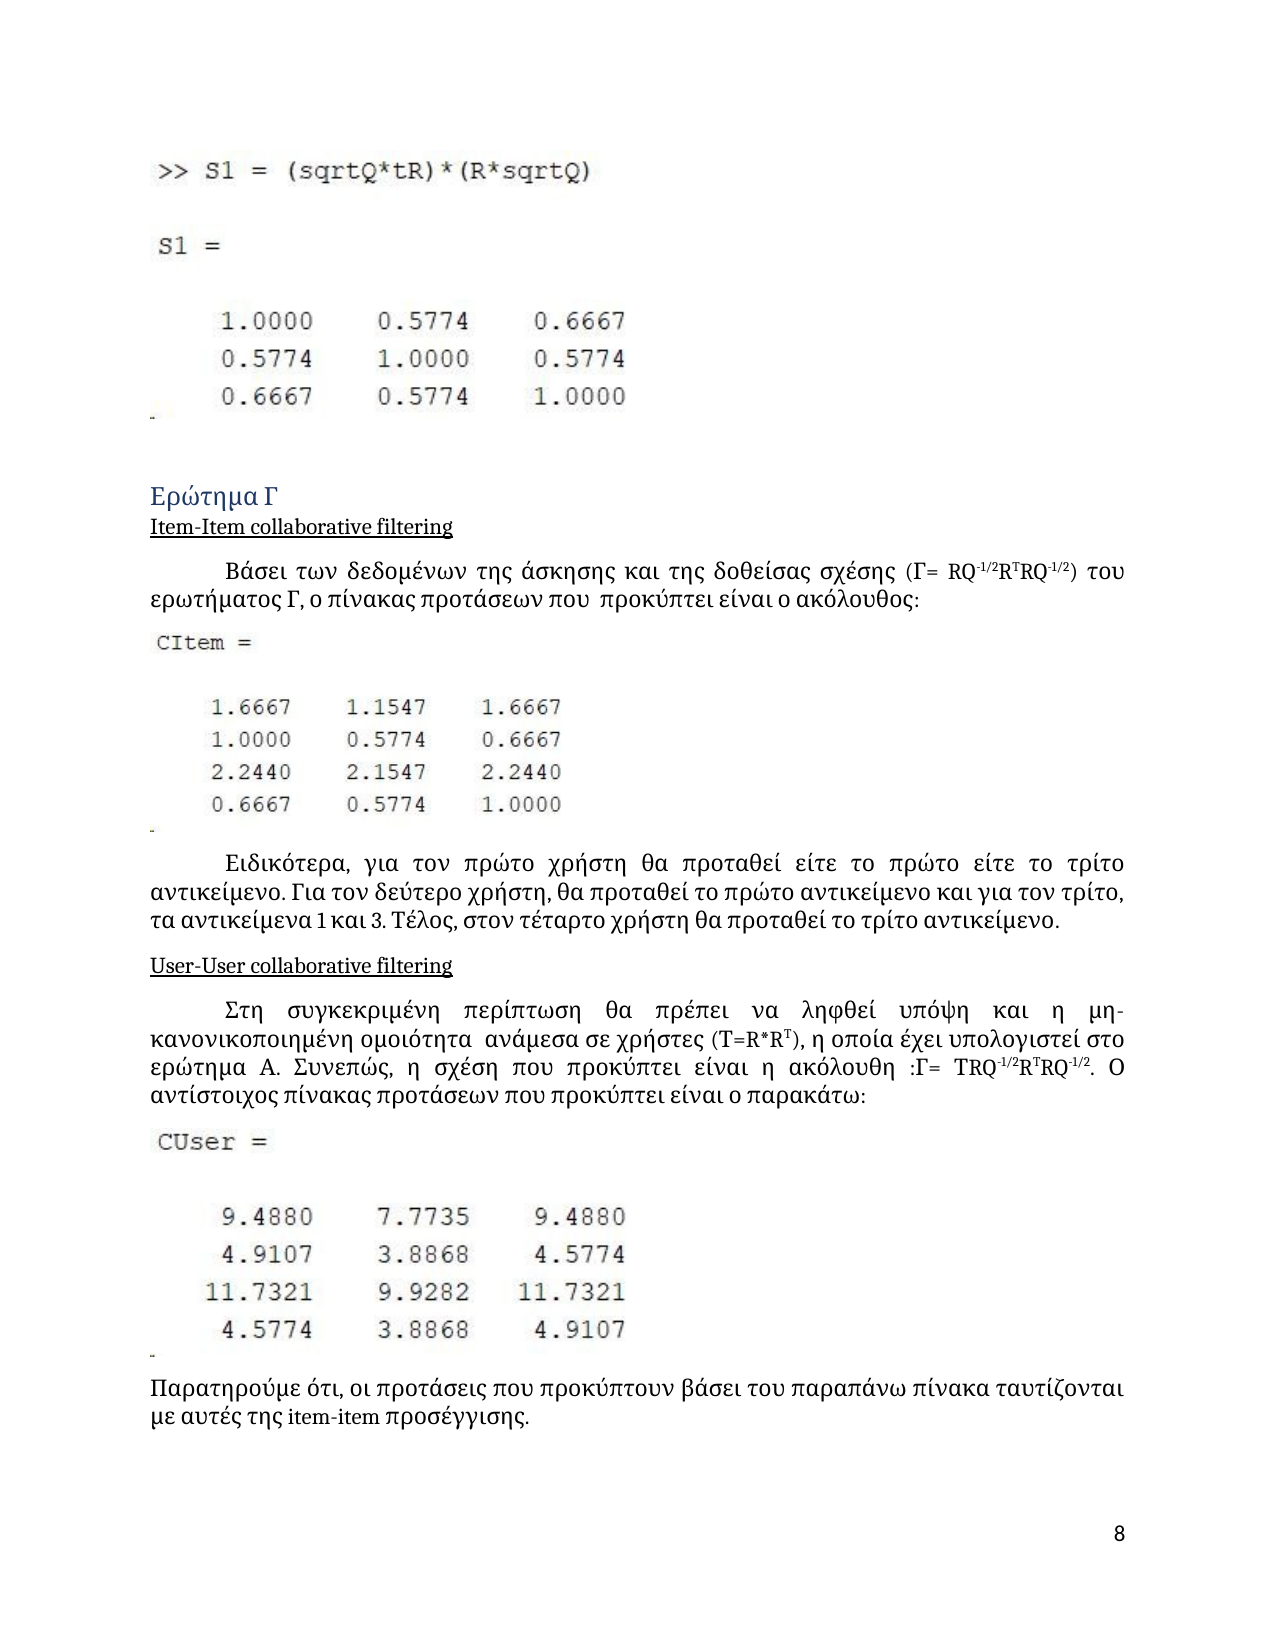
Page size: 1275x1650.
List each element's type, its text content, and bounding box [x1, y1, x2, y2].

picture [150, 150, 630, 419]
picture [150, 632, 569, 832]
text User-User collaborative filtering [150, 953, 1125, 979]
text Βάσει των δεδομένων της άσκησης και της δοθείσας σχέσης (Γ= RQ-1/2RTRQ-1/2) του ερωτήματος Γ, ο πίνακας προτάσεων που προκύπτει είναι ο ακόλουθος: [150, 559, 1125, 614]
text Ειδικότερα, για τον πρώτο χρήστη θα προταθεί είτε το πρώτο είτε το τρίτο αντικείμενο. Για τον δεύτερο χρήστη, θα προταθεί το πρώτο αντικείμενο και για τον τρίτο, τα αντικείμενα 1 και 3. Τέλος, στον τέταρτο χρήστη θα προταθεί το τρίτο αντικείμενο. [150, 851, 1125, 934]
picture [150, 1128, 630, 1357]
subtitle Ερώτημα Γ [150, 483, 1125, 511]
text Παρατηρούμε ότι, οι προτάσεις που προκύπτουν βάσει του παραπάνω πίνακα ταυτίζονται με αυτές της item-item προσέγγισης. [150, 1375, 1125, 1430]
text Στη συγκεκριμένη περίπτωση θα πρέπει να ληφθεί υπόψη και η μη-κανονικοποιημένη ομοιότητα ανάμεσα σε χρήστες (Τ=R*RT), η οποία έχει υπολογιστεί στο ερώτημα Α. Συνεπώς, η σχέση που προκύπτει είναι η ακόλουθη :Γ= ΤRQ-1/2RTRQ-1/2. Ο αντίστοιχος πίνακας προτάσεων που προκύπτει είναι ο παρακάτω: [150, 998, 1125, 1109]
text Item-Item collaborative filtering [150, 514, 1125, 540]
